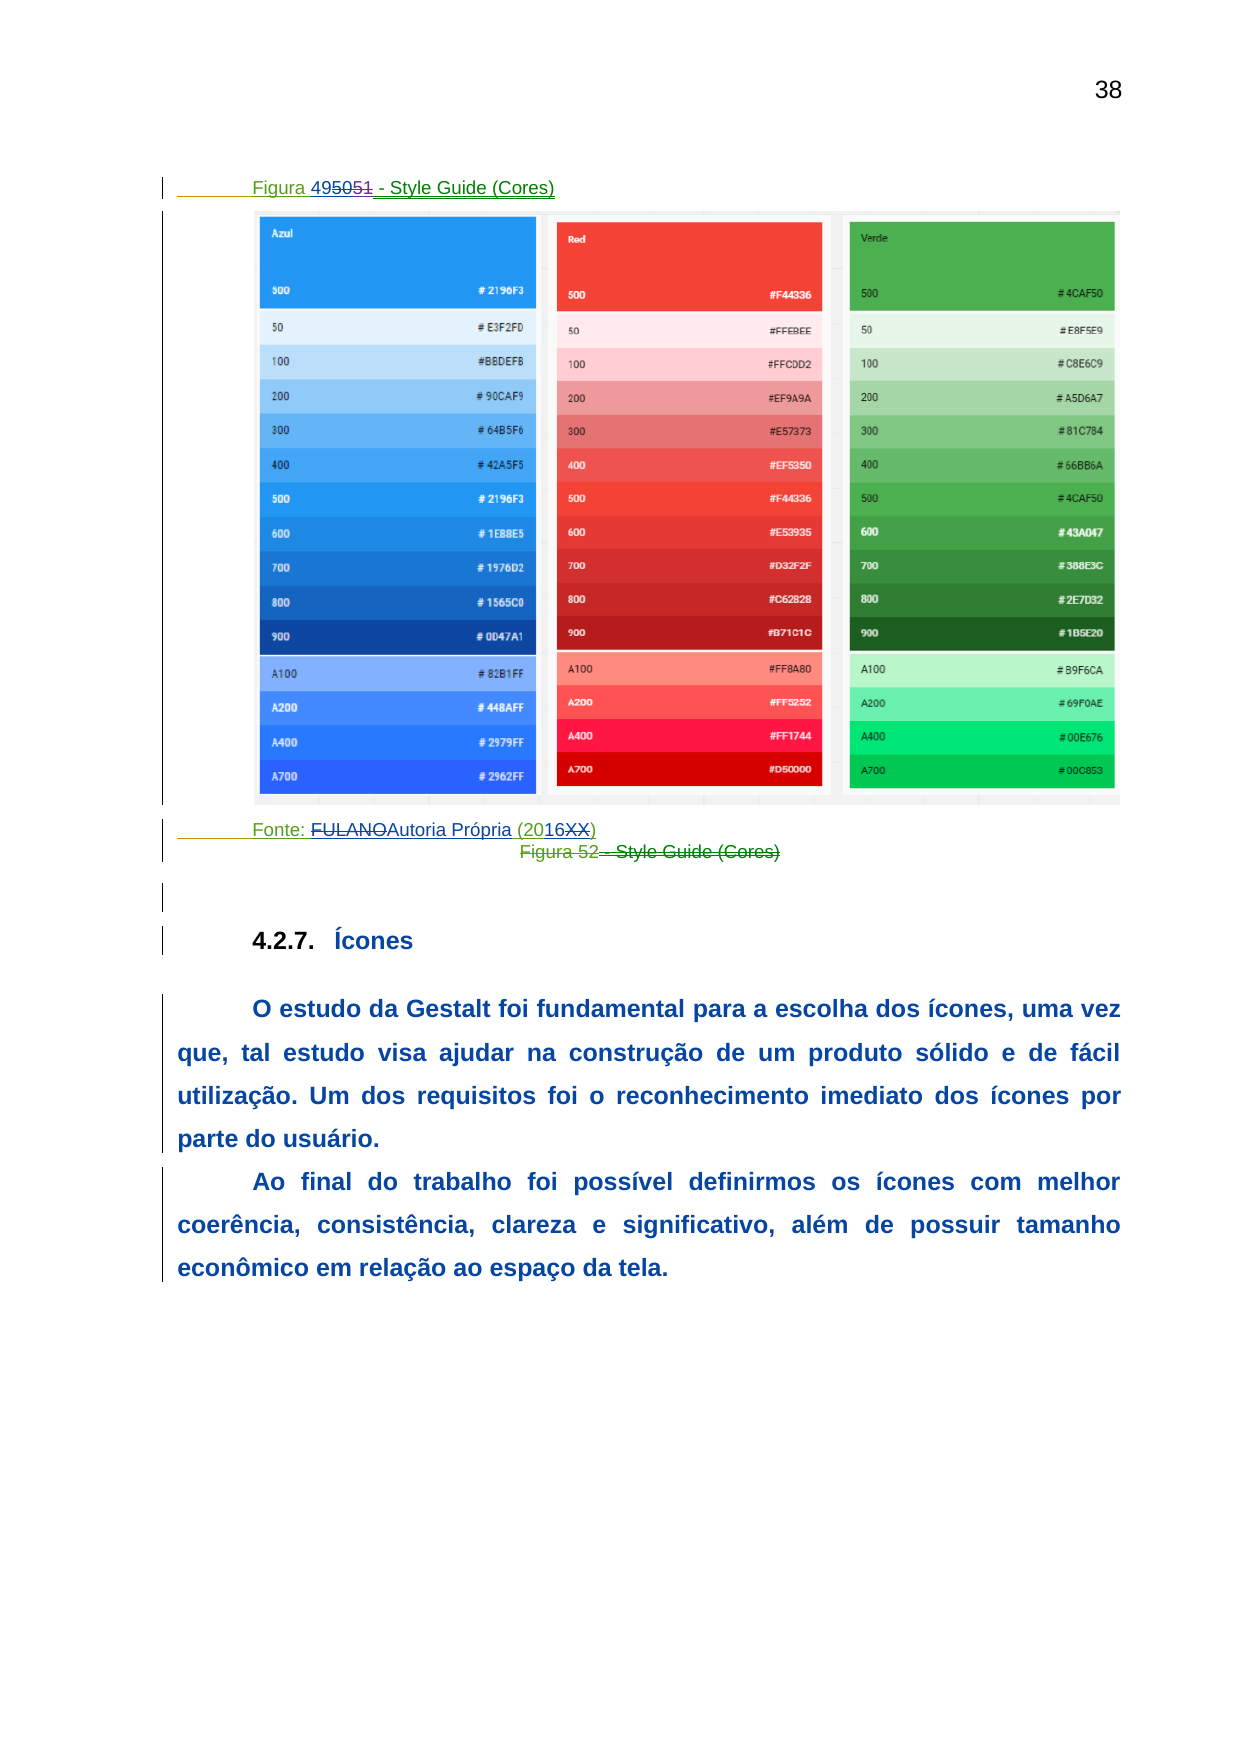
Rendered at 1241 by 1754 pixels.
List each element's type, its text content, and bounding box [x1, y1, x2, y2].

text Ao final do trabalho foi possível definirmos os ícones com melhor coerência, consistência, clareza e significativo, além de possuir tamanho econômico em relação ao espaço da tela. [177, 1167, 1122, 1282]
list Ícones [252, 926, 1122, 955]
text O estudo da Gestalt foi fundamental para a escolha dos ícones, uma vez que, tal estudo visa ajudar na construção de um produto sólido e de fácil utilização. Um dos requisitos foi o reconhecimento imediato dos ícones por parte do usuário. [177, 994, 1122, 1153]
picture [254, 211, 1120, 805]
